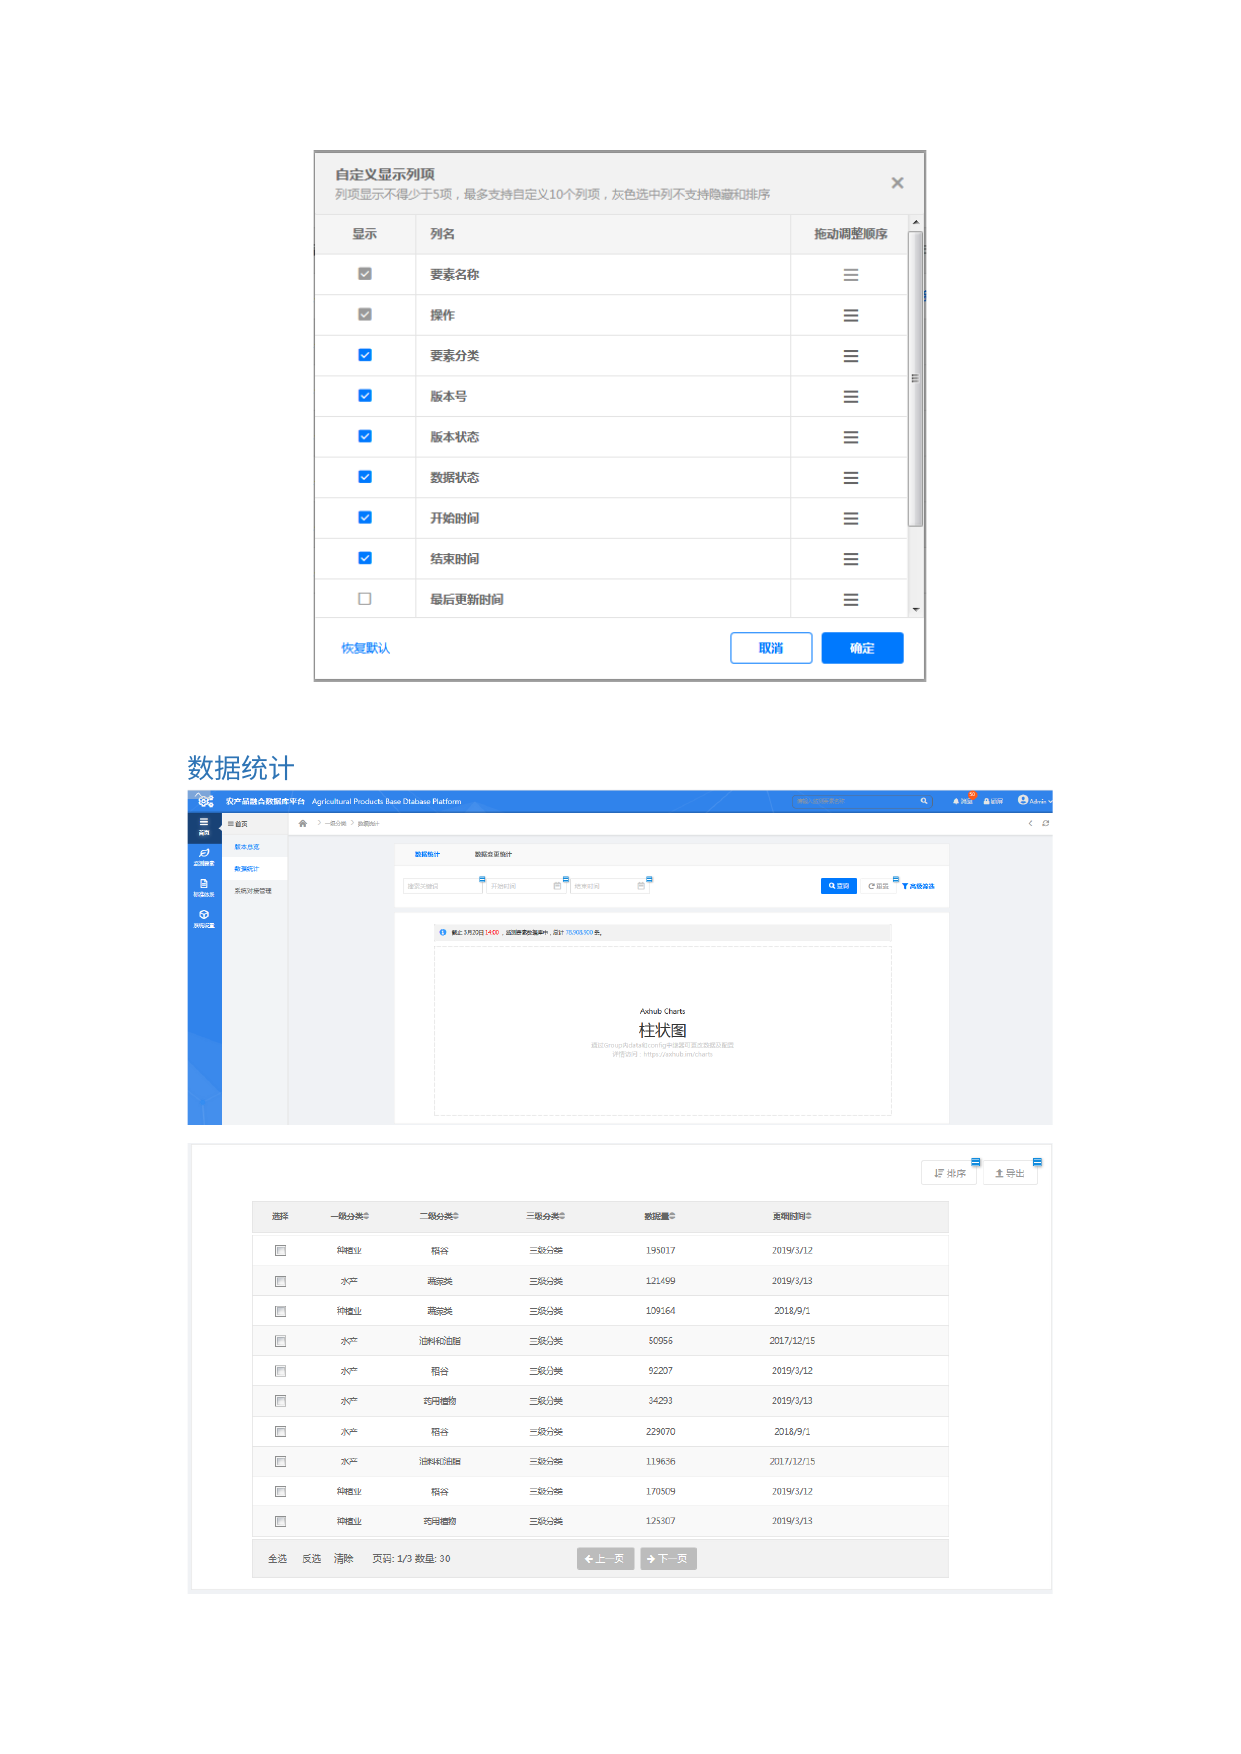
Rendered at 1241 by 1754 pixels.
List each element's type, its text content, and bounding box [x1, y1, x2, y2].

picture [313, 150, 927, 682]
picture [187, 789, 1053, 1125]
picture [187, 1143, 1053, 1594]
subtitle 数据统计 [187, 747, 1053, 786]
